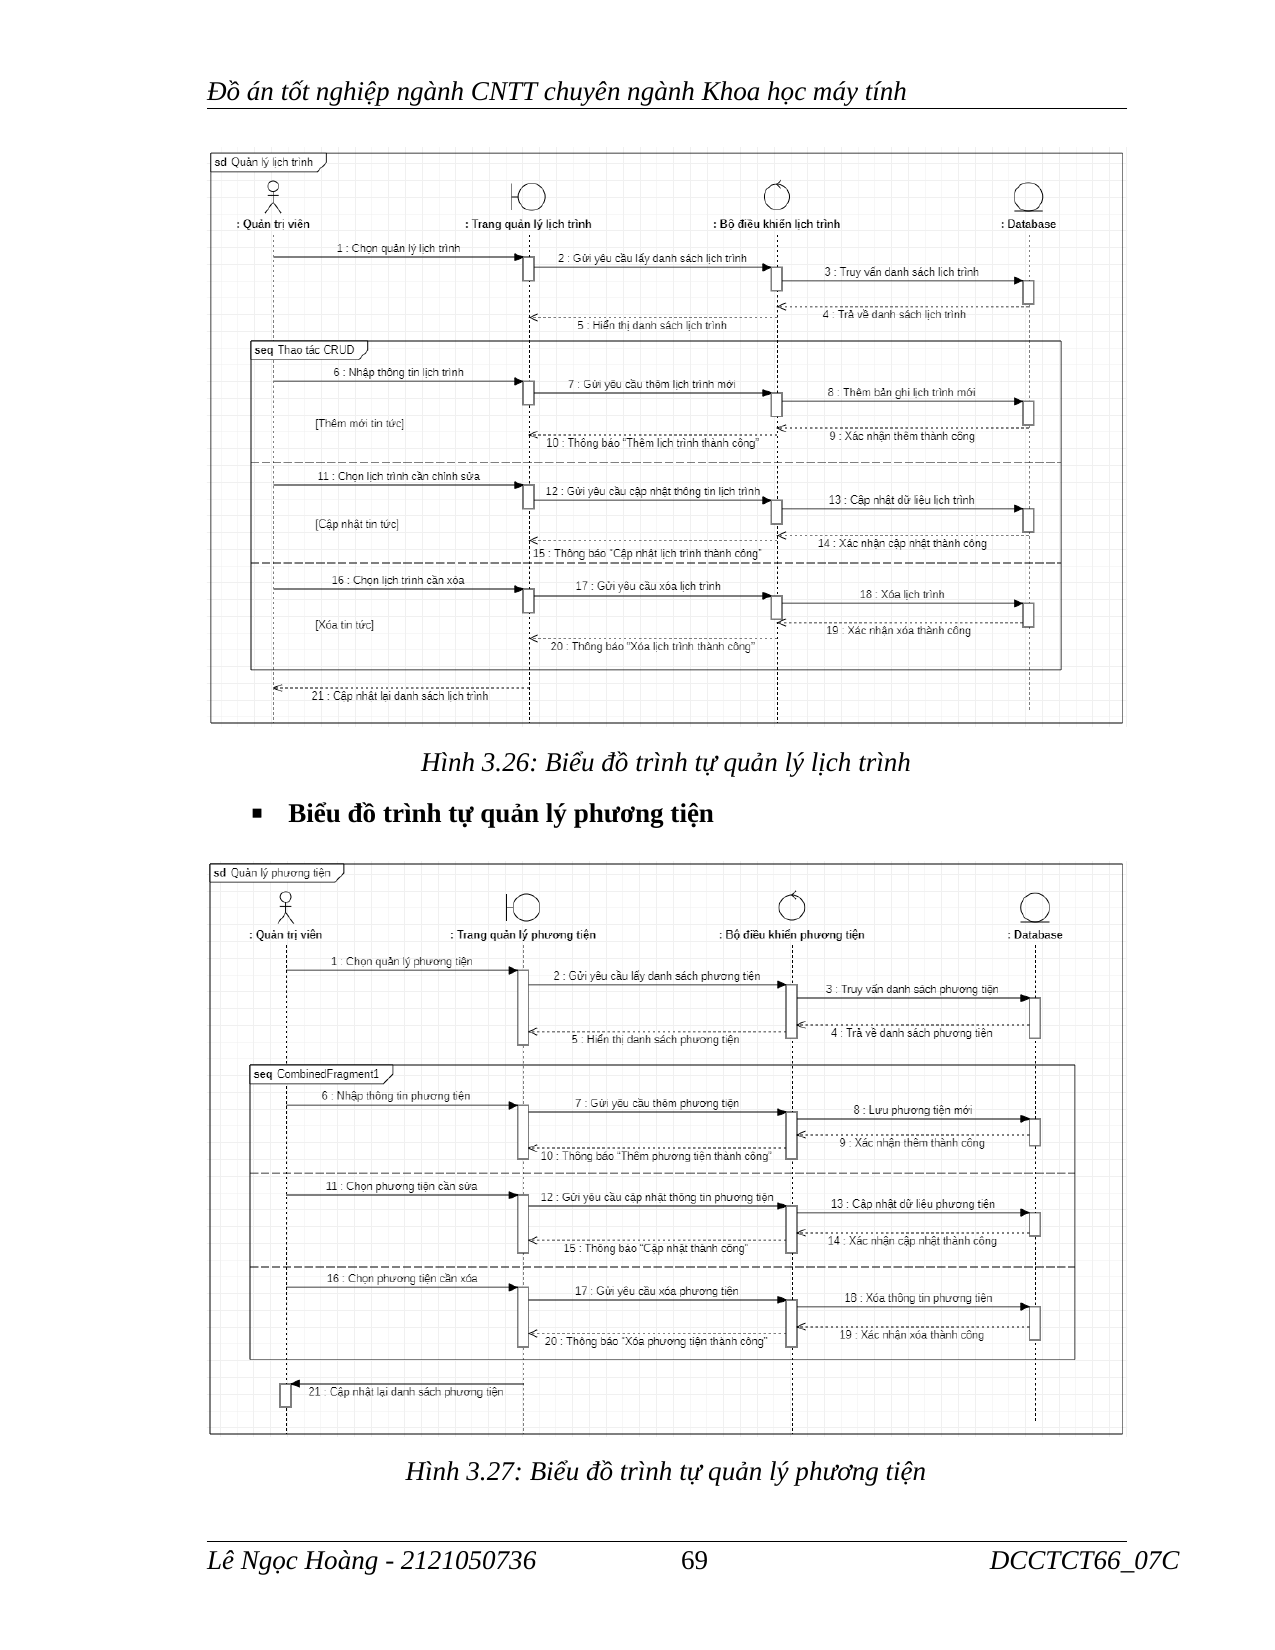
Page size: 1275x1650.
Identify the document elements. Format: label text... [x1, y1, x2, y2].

text Hình 3.26: Biểu đồ trình tự quản lý lịch trình [207, 746, 1127, 777]
picture [206, 861, 1128, 1437]
picture [206, 147, 1128, 727]
list Biểu đồ trình tự quản lý phương tiện [251, 798, 1127, 829]
text Hình 3.27: Biểu đồ trình tự quản lý phương tiện [207, 1455, 1127, 1487]
